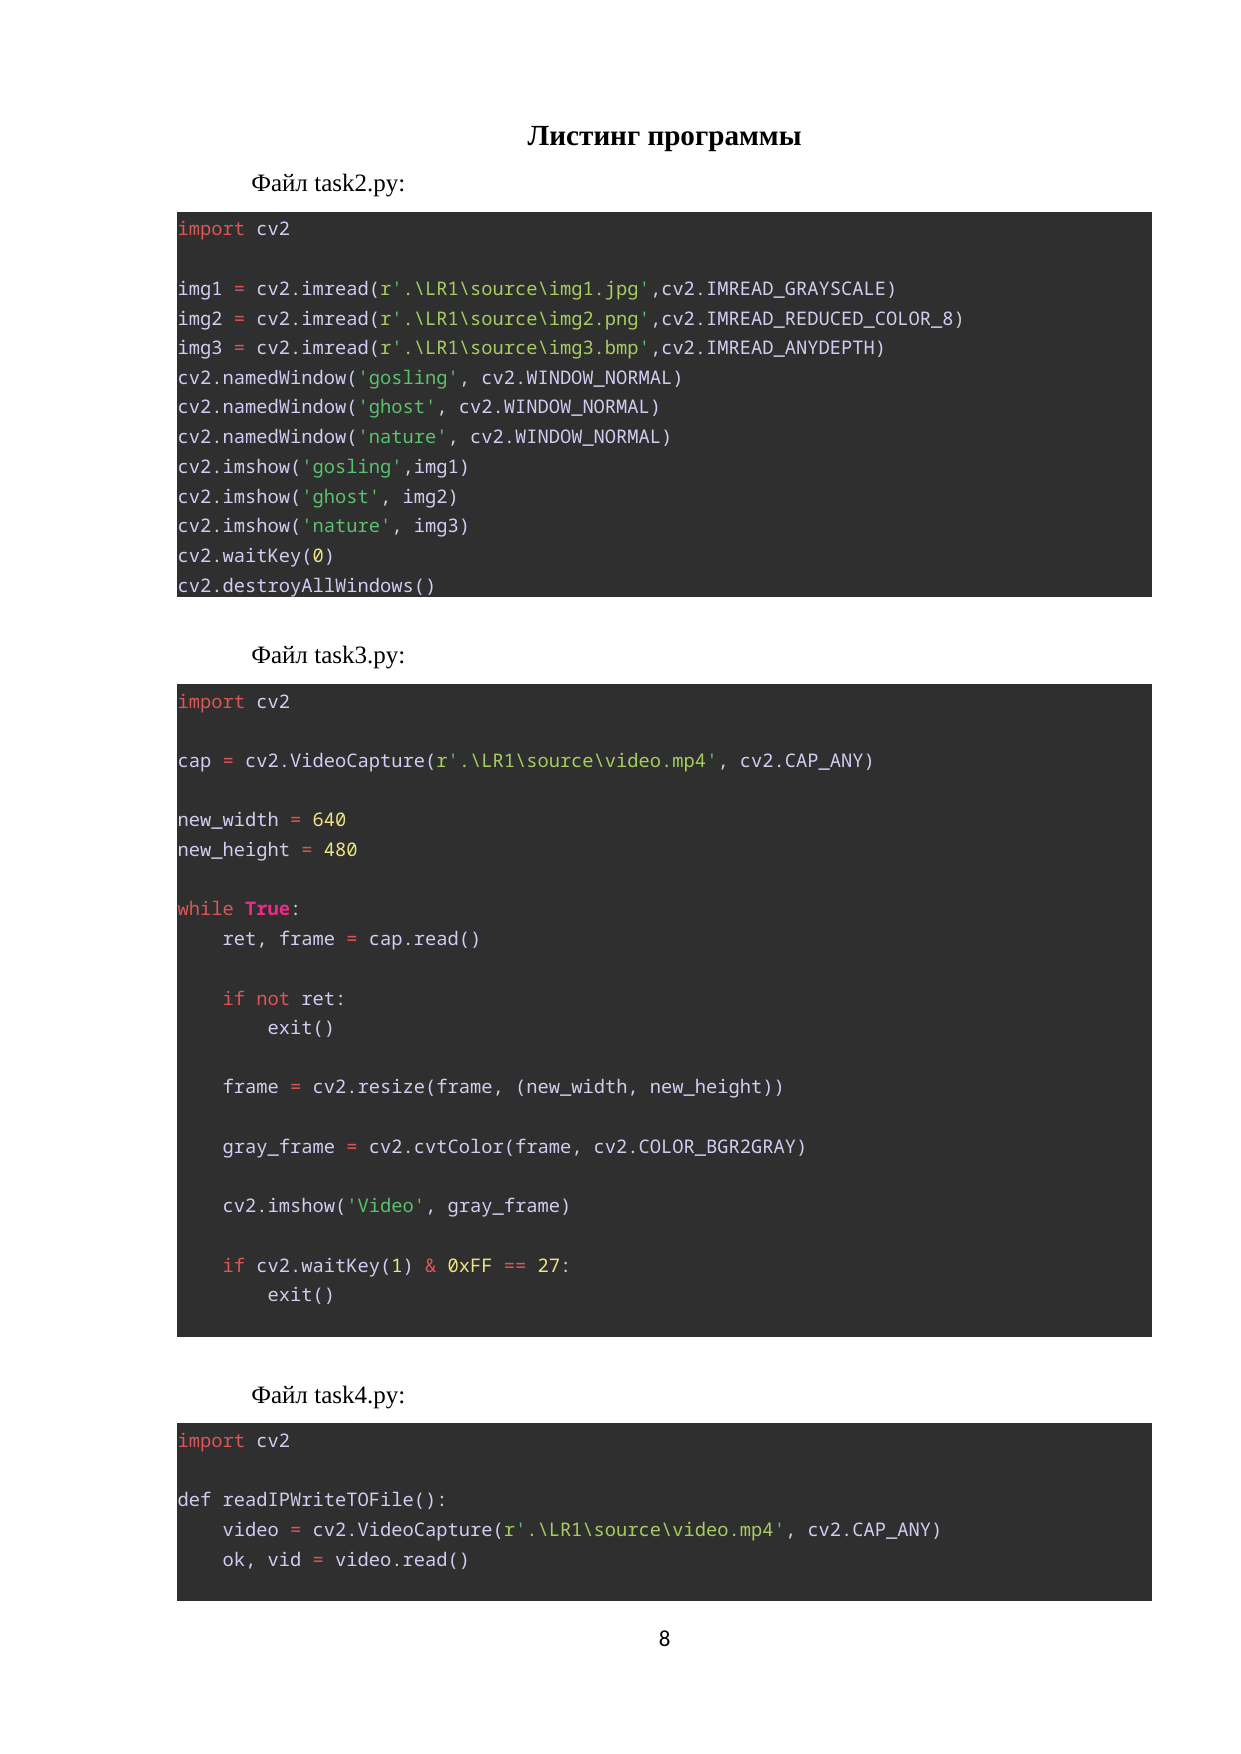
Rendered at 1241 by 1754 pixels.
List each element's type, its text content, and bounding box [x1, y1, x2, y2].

text img1 = cv2.imread(r'.\LR1\source\img1.jpg',cv2.IMREAD_GRAYSCALE) [177, 271, 1152, 301]
text exit() [177, 1277, 1152, 1307]
text if cv2.waitKey(1) & 0xFF == 27: [177, 1248, 1152, 1277]
text exit() [177, 1010, 1152, 1040]
text cv2.namedWindow('ghost', cv2.WINDOW_NORMAL) [177, 390, 1152, 419]
text cv2.imshow('ghost', img2) [177, 479, 1152, 508]
text cv2.imshow('gosling',img1) [177, 449, 1152, 479]
text frame = cv2.resize(frame, (new_width, new_height)) [177, 1070, 1152, 1099]
text img2 = cv2.imread(r'.\LR1\source\img2.png',cv2.IMREAD_REDUCED_COLOR_8) [177, 301, 1152, 330]
text video = cv2.VideoCapture(r'.\LR1\source\video.mp4', cv2.CAP_ANY) [177, 1512, 1152, 1542]
text if not ret: [177, 981, 1152, 1010]
text Листинг программы [177, 118, 1152, 152]
text ok, vid = video.read() [177, 1542, 1152, 1572]
text cv2.imshow('nature', img3) [177, 508, 1152, 538]
text gray_frame = cv2.cvtColor(frame, cv2.COLOR_BGR2GRAY) [177, 1129, 1152, 1159]
text new_width = 640 [177, 802, 1152, 832]
text Файл task4.py: [177, 1380, 1152, 1409]
text cv2.imshow('Video', gray_frame) [177, 1188, 1152, 1218]
text cv2.namedWindow('gosling', cv2.WINDOW_NORMAL) [177, 360, 1152, 390]
text new_height = 480 [177, 832, 1152, 862]
text ret, frame = cap.read() [177, 921, 1152, 951]
text import cv2 [177, 1423, 1152, 1453]
text cv2.namedWindow('nature', cv2.WINDOW_NORMAL) [177, 419, 1152, 449]
text Файл task3.py: [177, 641, 1152, 669]
text import cv2 [177, 684, 1152, 713]
text Файл task2.py: [177, 168, 1152, 197]
text img3 = cv2.imread(r'.\LR1\source\img3.bmp',cv2.IMREAD_ANYDEPTH) [177, 330, 1152, 360]
text cap = cv2.VideoCapture(r'.\LR1\source\video.mp4', cv2.CAP_ANY) [177, 743, 1152, 773]
text cv2.waitKey(0) [177, 538, 1152, 568]
text cv2.destroyAllWindows() [177, 568, 1152, 597]
text while True: [177, 892, 1152, 921]
text def readIPWriteTOFile(): [177, 1482, 1152, 1512]
text import cv2 [177, 212, 1152, 241]
